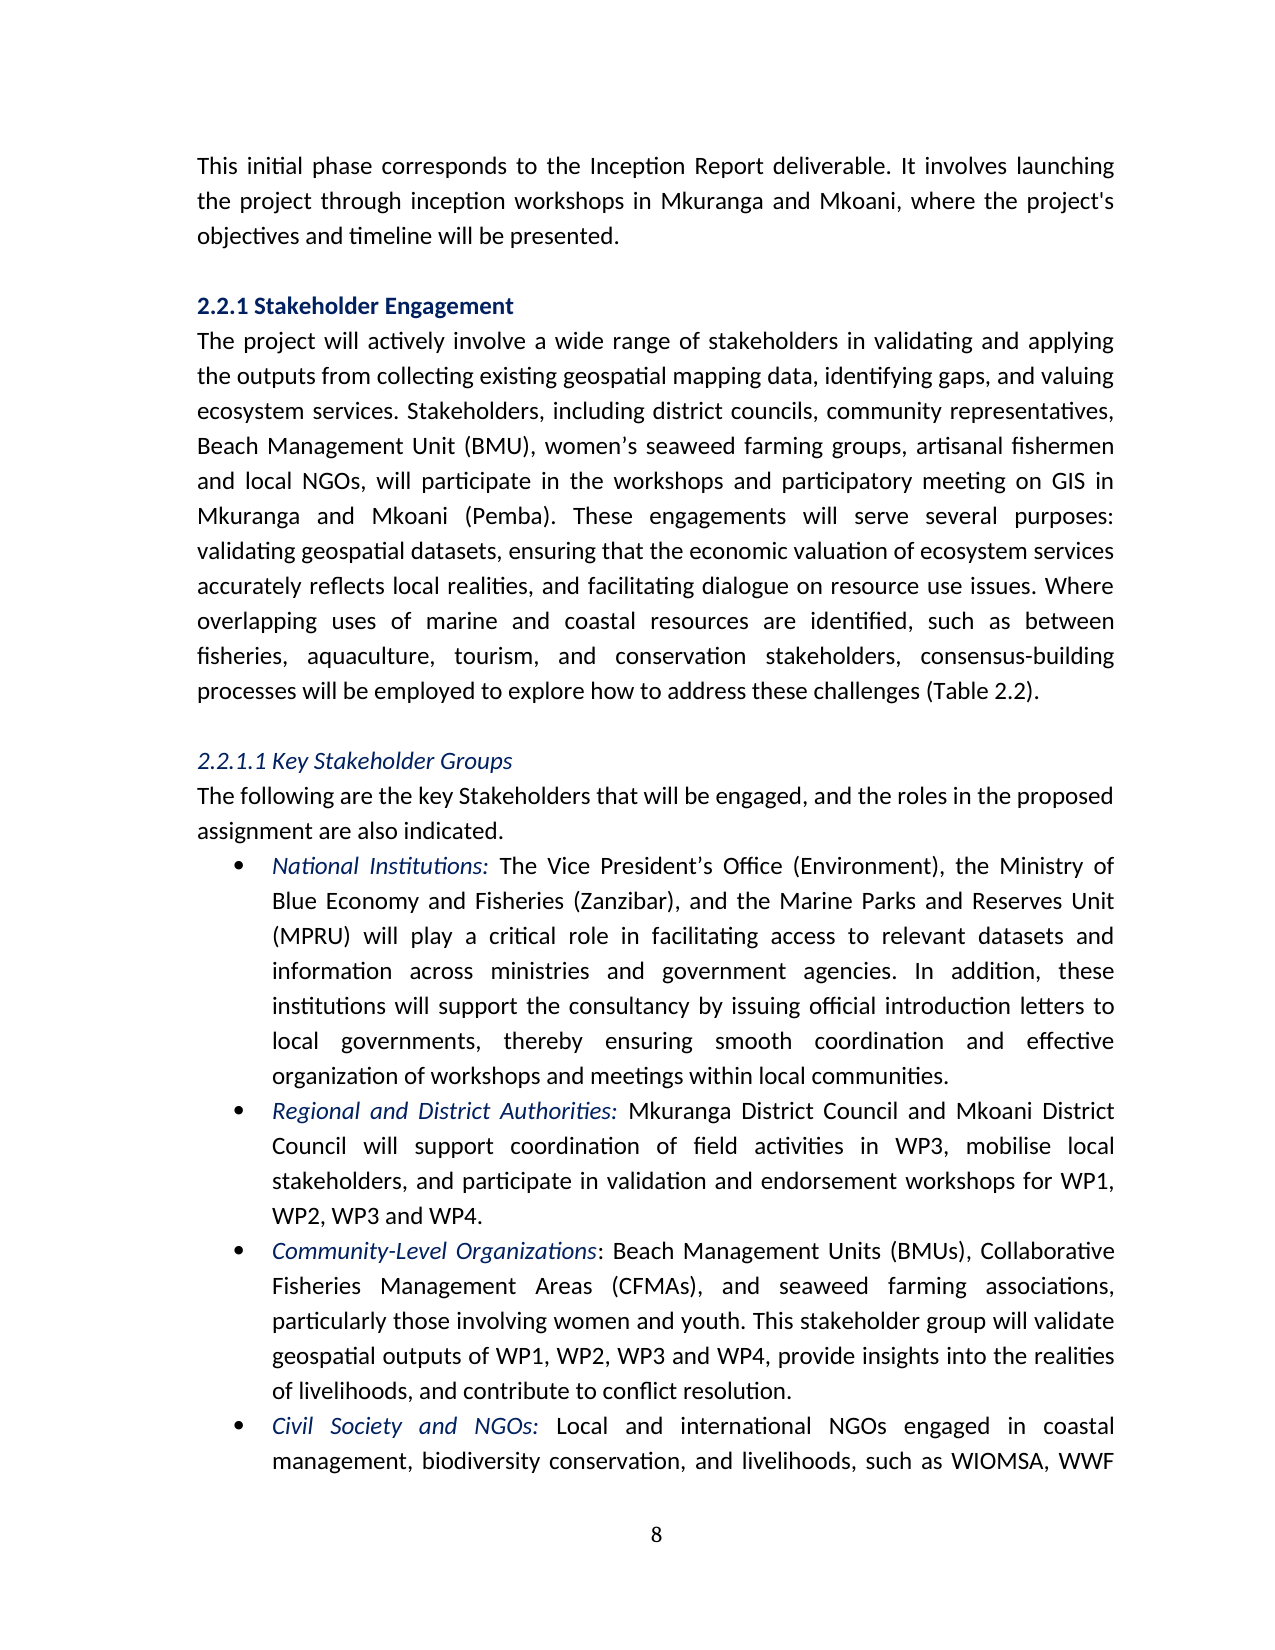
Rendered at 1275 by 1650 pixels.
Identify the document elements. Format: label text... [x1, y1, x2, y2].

text The following are the key Stakeholders that will be engaged, and the roles in the proposed assignment are also indicated. [197, 780, 1116, 846]
list National Institutions: The Vice President’s Office (Environment), the Ministry of Blue Economy and Fisheries (Zanzibar), and the Marine Parks and Reserves Unit (MPRU) will play a critical role in facilitating access to relevant datasets and information across ministries and government agencies. In addition, these institutions will support the consultancy by issuing official introduction letters to local governments, thereby ensuring smooth coordination and effective organization of workshops and meetings within local communities. [234, 850, 1116, 1091]
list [234, 1410, 1116, 1476]
text The project will actively involve a wide range of stakeholders in validating and applying the outputs from collecting existing geospatial mapping data, identifying gaps, and valuing ecosystem services. Stakeholders, including district councils, community representatives, Beach Management Unit (BMU), women’s seaweed farming groups, artisanal fishermen and local NGOs, will participate in the workshops and participatory meeting on GIS in Mkuranga and Mkoani (Pemba). These engagements will serve several purposes: validating geospatial datasets, ensuring that the economic valuation of ecosystem services accurately reflects local realities, and facilitating dialogue on resource use issues. Where overlapping uses of marine and coastal resources are identified, such as between fisheries, aquaculture, tourism, and conservation stakeholders, consensus-building processes will be employed to explore how to address these challenges (Table 2.2). [197, 325, 1116, 706]
list Regional and District Authorities: Mkuranga District Council and Mkoani District Council will support coordination of field activities in WP3, mobilise local stakeholders, and participate in validation and endorsement workshops for WP1, WP2, WP3 and WP4. [234, 1095, 1116, 1231]
text 2.2.1 Stakeholder Engagement [197, 290, 1116, 321]
list Community-Level Organizations: Beach Management Units (BMUs), Collaborative Fisheries Management Areas (CFMAs), and seaweed farming associations, particularly those involving women and youth. This stakeholder group will validate geospatial outputs of WP1, WP2, WP3 and WP4, provide insights into the realities of livelihoods, and contribute to conflict resolution. [234, 1235, 1116, 1406]
text 2.2.1.1 Key Stakeholder Groups [197, 745, 1116, 776]
text This initial phase corresponds to the Inception Report deliverable. It involves launching the project through inception workshops in Mkuranga and Mkoani, where the project's objectives and timeline will be presented. [197, 150, 1116, 251]
